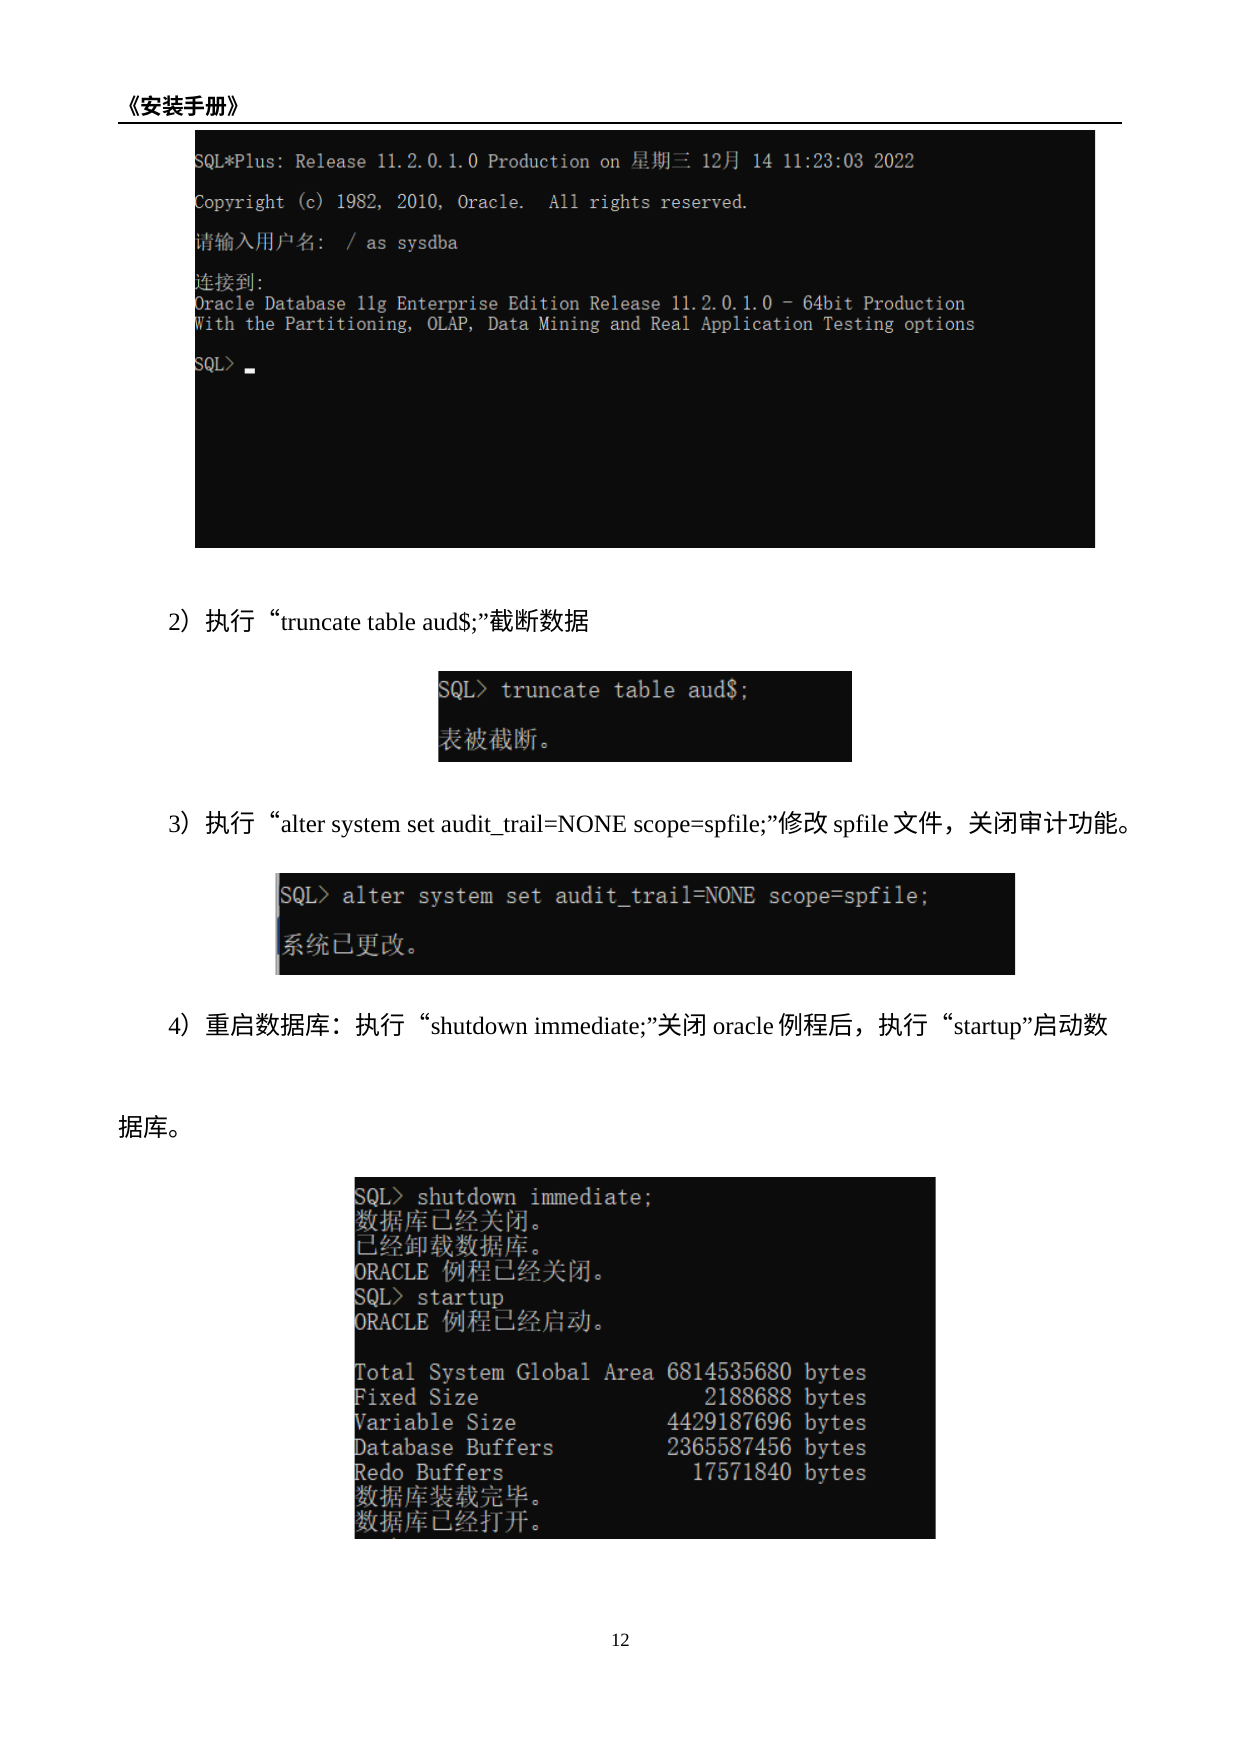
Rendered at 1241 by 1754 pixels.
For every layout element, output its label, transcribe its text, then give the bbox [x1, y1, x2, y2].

text 3）执行“alter system set audit_trail=NONE scope=spfile;”修改spfile文件，关闭审计功能。 [118, 787, 1122, 855]
text 2）执行“truncate table aud$;”截断数据 [118, 585, 1122, 653]
text 4）重启数据库：执行“shutdown immediate;”关闭oracle例程后，执行“startup”启动数据库。 [118, 990, 1122, 1159]
picture [438, 671, 852, 762]
picture [195, 129, 1096, 548]
picture [275, 873, 1016, 975]
picture [354, 1177, 936, 1539]
